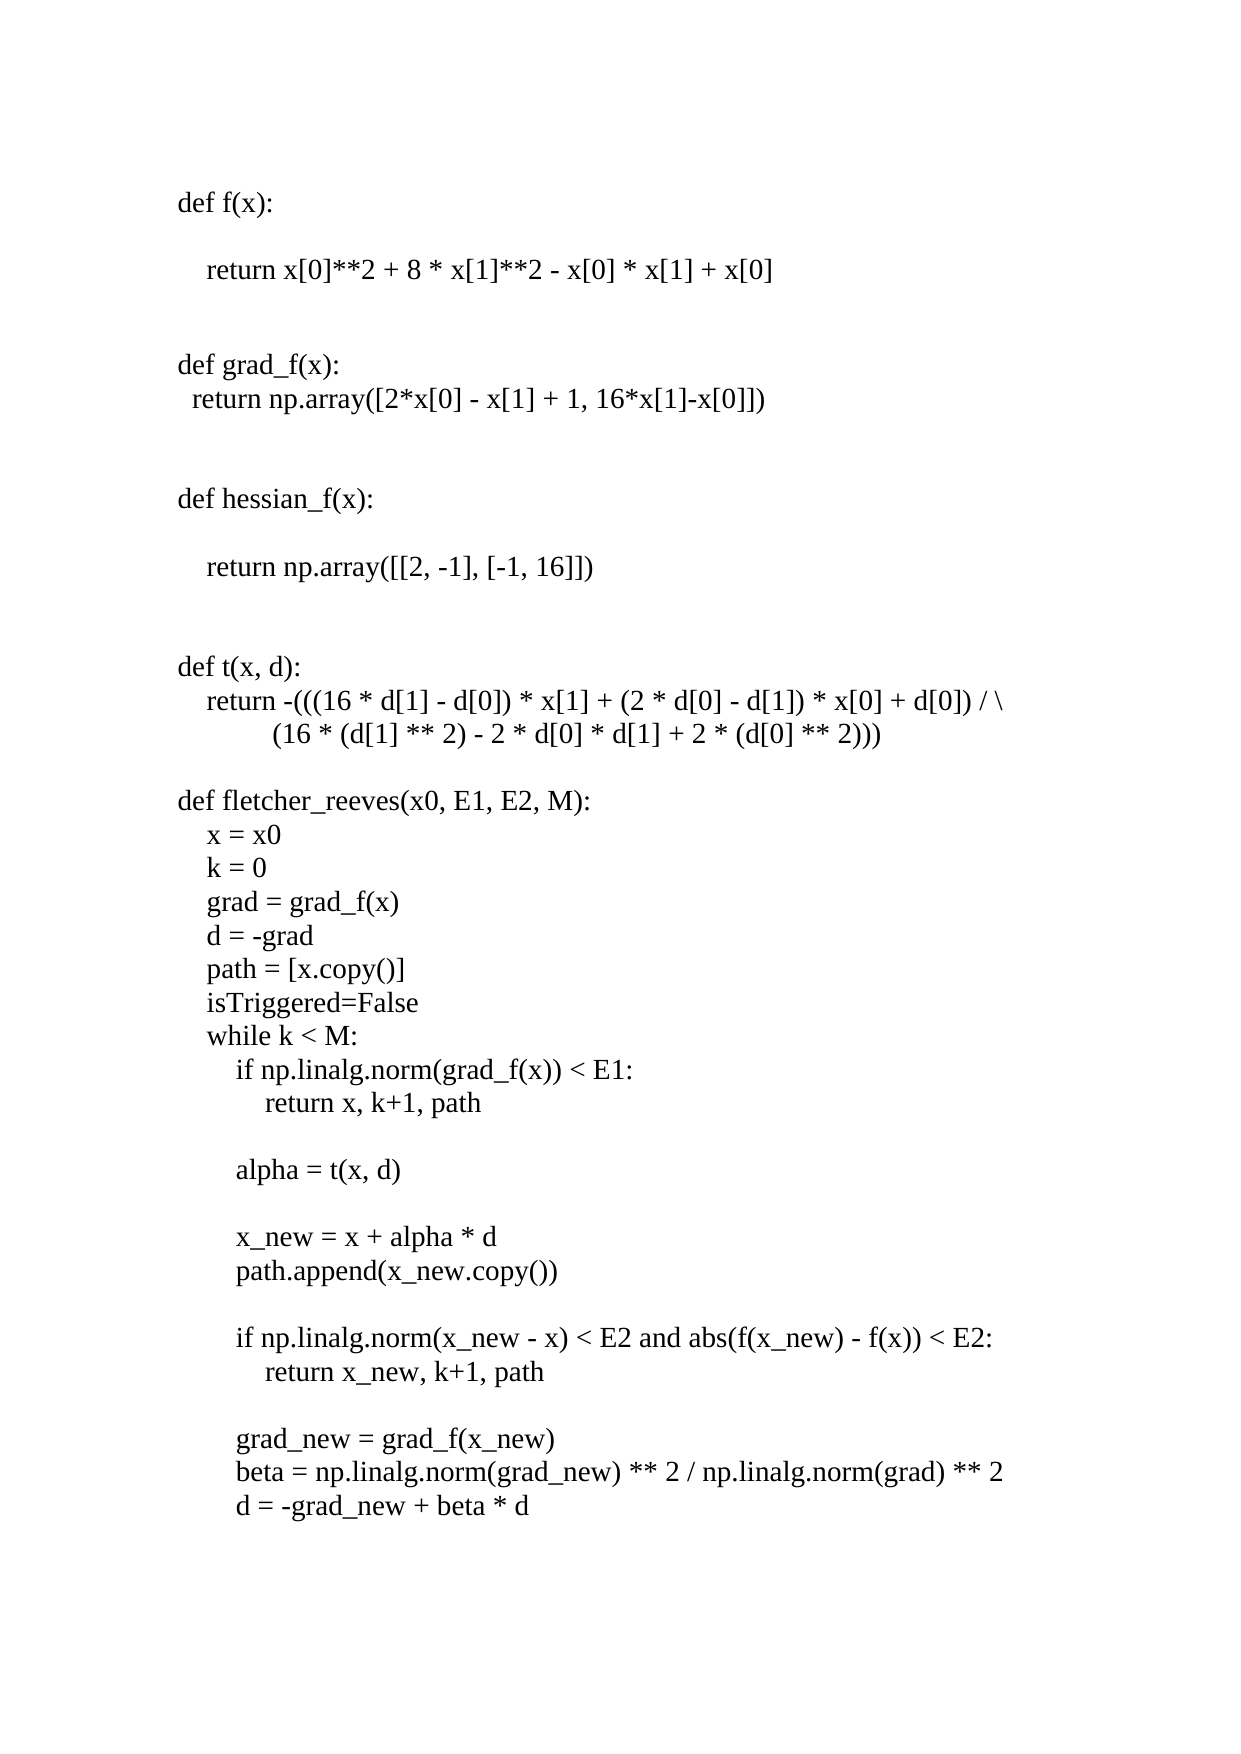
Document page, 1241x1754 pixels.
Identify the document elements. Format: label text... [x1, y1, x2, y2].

text def fletcher_reeves(x0, E1, E2, M): [177, 783, 1152, 817]
text return x, k+1, path [177, 1085, 1152, 1119]
text def grad_f(x): [177, 347, 1152, 381]
text path.append(x_new.copy()) [177, 1253, 1152, 1287]
text path = [x.copy()] [177, 951, 1152, 985]
text x = x0 [177, 817, 1152, 851]
text x_new = x + alpha * d [177, 1219, 1152, 1253]
text k = 0 [177, 851, 1152, 884]
text return np.array([[2, -1], [-1, 16]]) [177, 549, 1152, 582]
text def t(x, d): [177, 649, 1152, 683]
text return np.array([2*x[0] - x[1] + 1, 16*x[1]-x[0]]) [177, 381, 1152, 414]
text alpha = t(x, d) [177, 1152, 1152, 1186]
text d = -grad_new + beta * d [177, 1488, 1152, 1521]
text beta = np.linalg.norm(grad_new) ** 2 / np.linalg.norm(grad) ** 2 [177, 1454, 1152, 1488]
text isTriggered=False [177, 985, 1152, 1018]
text def hessian_f(x): [177, 482, 1152, 515]
text if np.linalg.norm(grad_f(x)) < E1: [177, 1052, 1152, 1085]
text grad_new = grad_f(x_new) [177, 1421, 1152, 1454]
text return -(((16 * d[1] - d[0]) * x[1] + (2 * d[0] - d[1]) * x[0] + d[0]) / \ [177, 683, 1152, 716]
text return x_new, k+1, path [177, 1354, 1152, 1387]
text if np.linalg.norm(x_new - x) < E2 and abs(f(x_new) - f(x)) < E2: [177, 1320, 1152, 1354]
text (16 * (d[1] ** 2) - 2 * d[0] * d[1] + 2 * (d[0] ** 2))) [177, 716, 1152, 750]
text grad = grad_f(x) [177, 884, 1152, 918]
text def f(x): [177, 185, 1152, 219]
text return x[0]**2 + 8 * x[1]**2 - x[0] * x[1] + x[0] [177, 252, 1152, 286]
text d = -grad [177, 918, 1152, 951]
text while k < M: [177, 1018, 1152, 1052]
